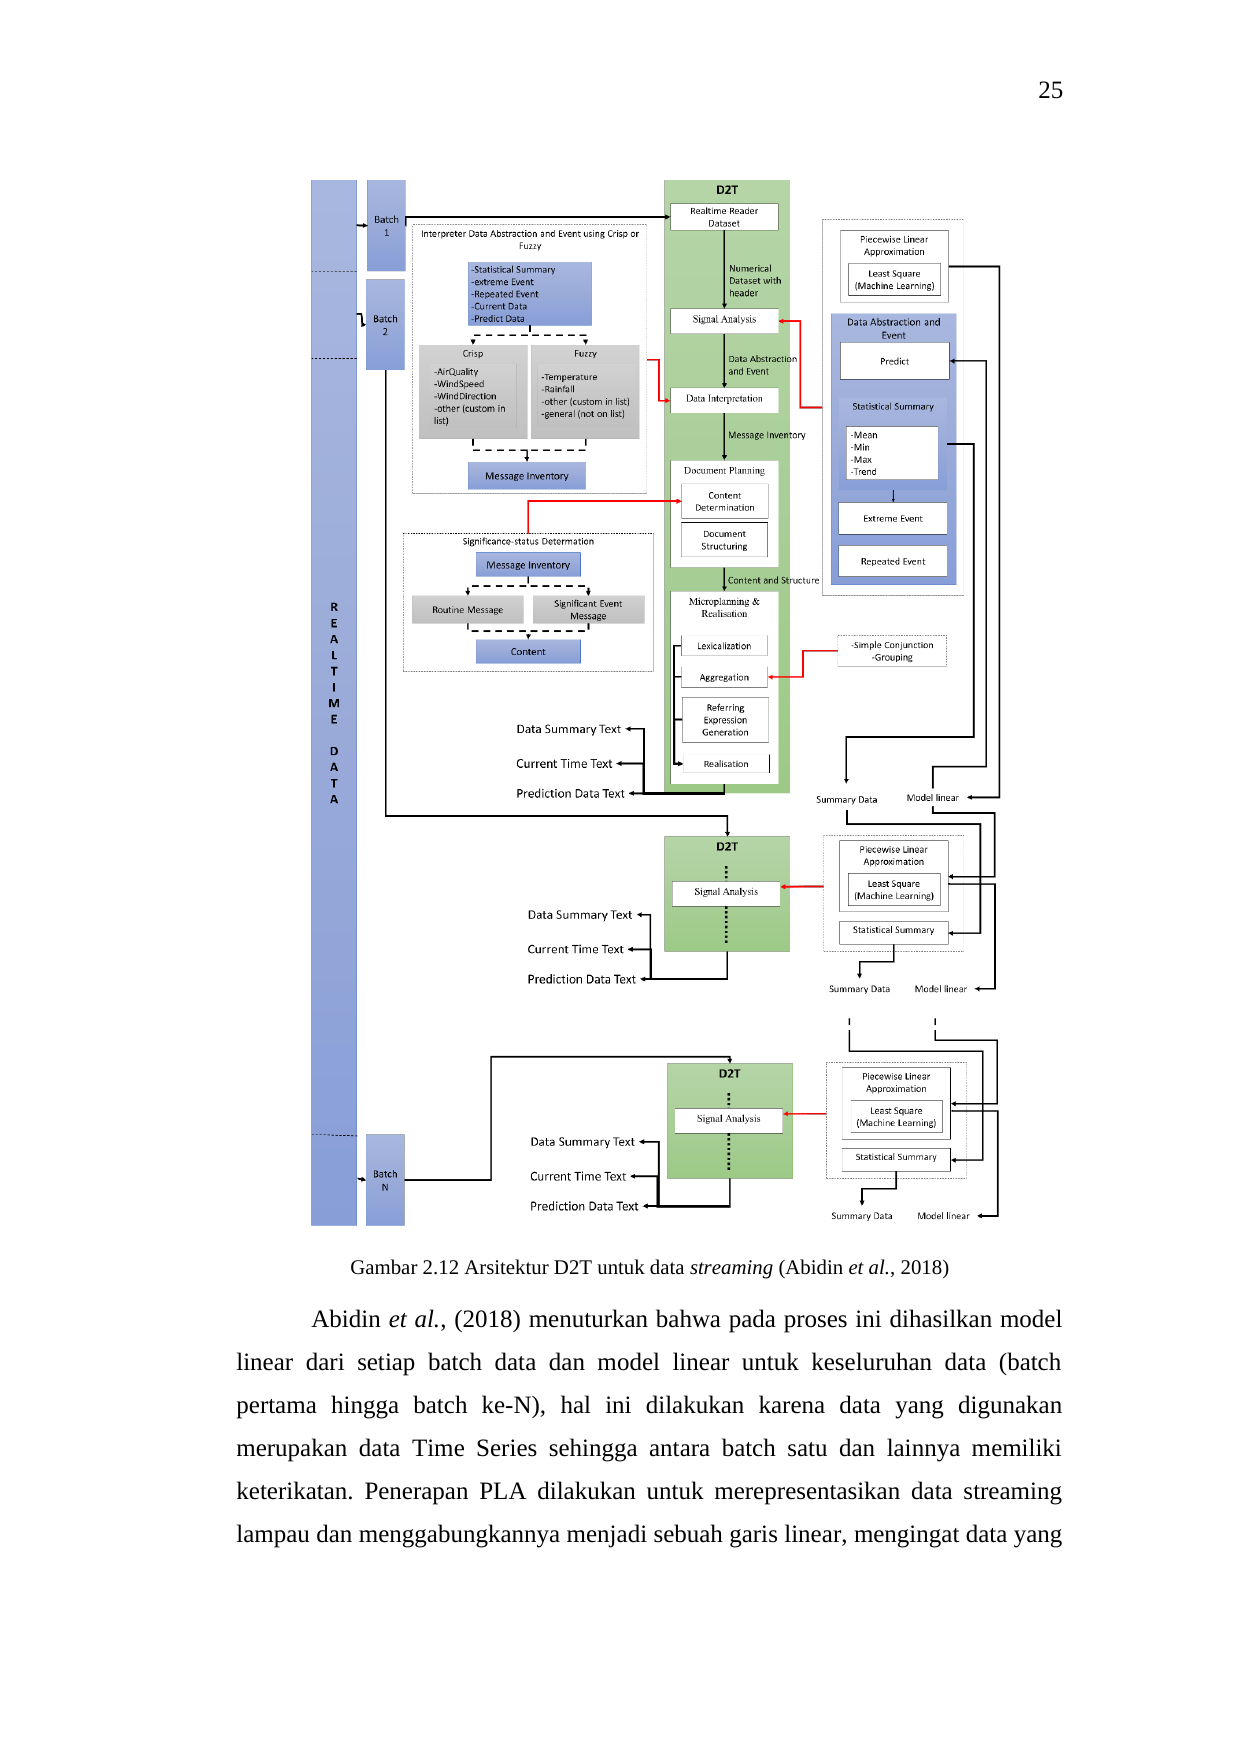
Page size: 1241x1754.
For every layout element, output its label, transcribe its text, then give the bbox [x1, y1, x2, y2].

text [236, 1304, 1063, 1548]
picture [311, 177, 1010, 1228]
text Gambar 2.12 Arsitektur D2T untuk data streaming (Abidin et al., 2018) [236, 1255, 1063, 1279]
